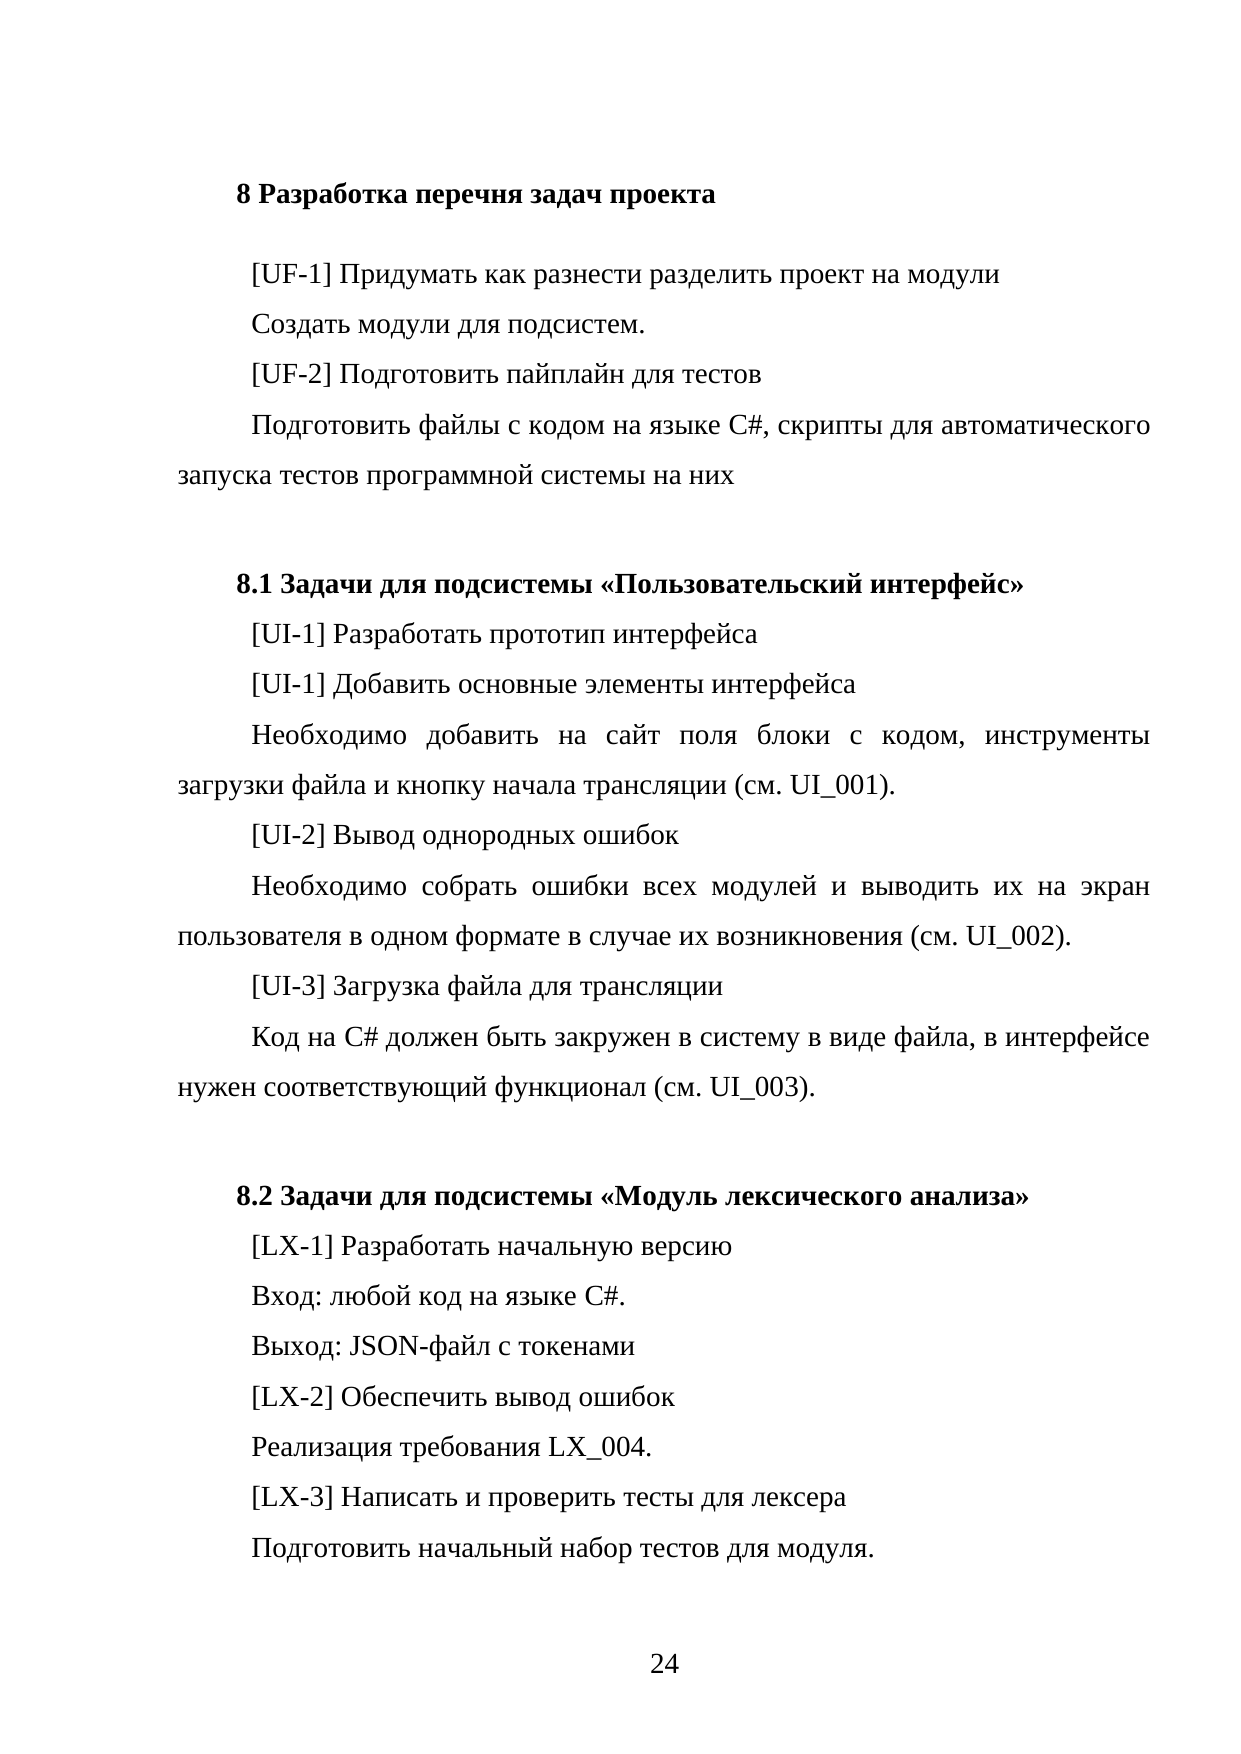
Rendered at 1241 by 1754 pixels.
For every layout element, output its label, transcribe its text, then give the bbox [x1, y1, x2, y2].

subtitle Задачи для подсистемы «Модуль лексического анализа» [177, 1178, 1152, 1211]
text [LX-1] Разработать начальную версию [177, 1228, 1152, 1261]
text [LX-2] Обеспечить вывод ошибок [177, 1379, 1152, 1412]
text Создать модули для подсистем. [177, 306, 1152, 340]
text Вход: любой код на языке C#. [177, 1278, 1152, 1312]
text [LX-3] Написать и проверить тесты для лексера [177, 1479, 1152, 1513]
subtitle Задачи для подсистемы «Пользовательский интерфейс» [177, 566, 1152, 599]
text Код на C# должен быть закружен в систему в виде файла, в интерфейсе нужен соответствующий функционал (см. UI_003). [177, 1019, 1152, 1102]
subtitle Разработка перечня задач проекта [177, 176, 1152, 210]
text [UF-1] Придумать как разнести разделить проект на модули [177, 256, 1152, 289]
text Выход: JSON-файл с токенами [177, 1328, 1152, 1362]
text Подготовить начальный набор тестов для модуля. [177, 1530, 1152, 1563]
text [UF-2] Подготовить пайплайн для тестов [177, 357, 1152, 390]
text [UI-1] Разработать прототип интерфейса [177, 616, 1152, 650]
text Реализация требования LX_004. [177, 1429, 1152, 1463]
text [UI-2] Вывод однородных ошибок [177, 817, 1152, 851]
text Подготовить файлы с кодом на языке С#, скрипты для автоматического запуска тестов программной системы на них [177, 407, 1152, 491]
text Необходимо добавить на сайт поля блоки с кодом, инструменты загрузки файла и кнопку начала трансляции (см. UI_001). [177, 717, 1152, 801]
text Необходимо собрать ошибки всех модулей и выводить их на экран пользователя в одном формате в случае их возникновения (см. UI_002). [177, 868, 1152, 952]
text [UI-3] Загрузка файла для трансляции [177, 968, 1152, 1002]
text [UI-1] Добавить основные элементы интерфейса [177, 666, 1152, 700]
